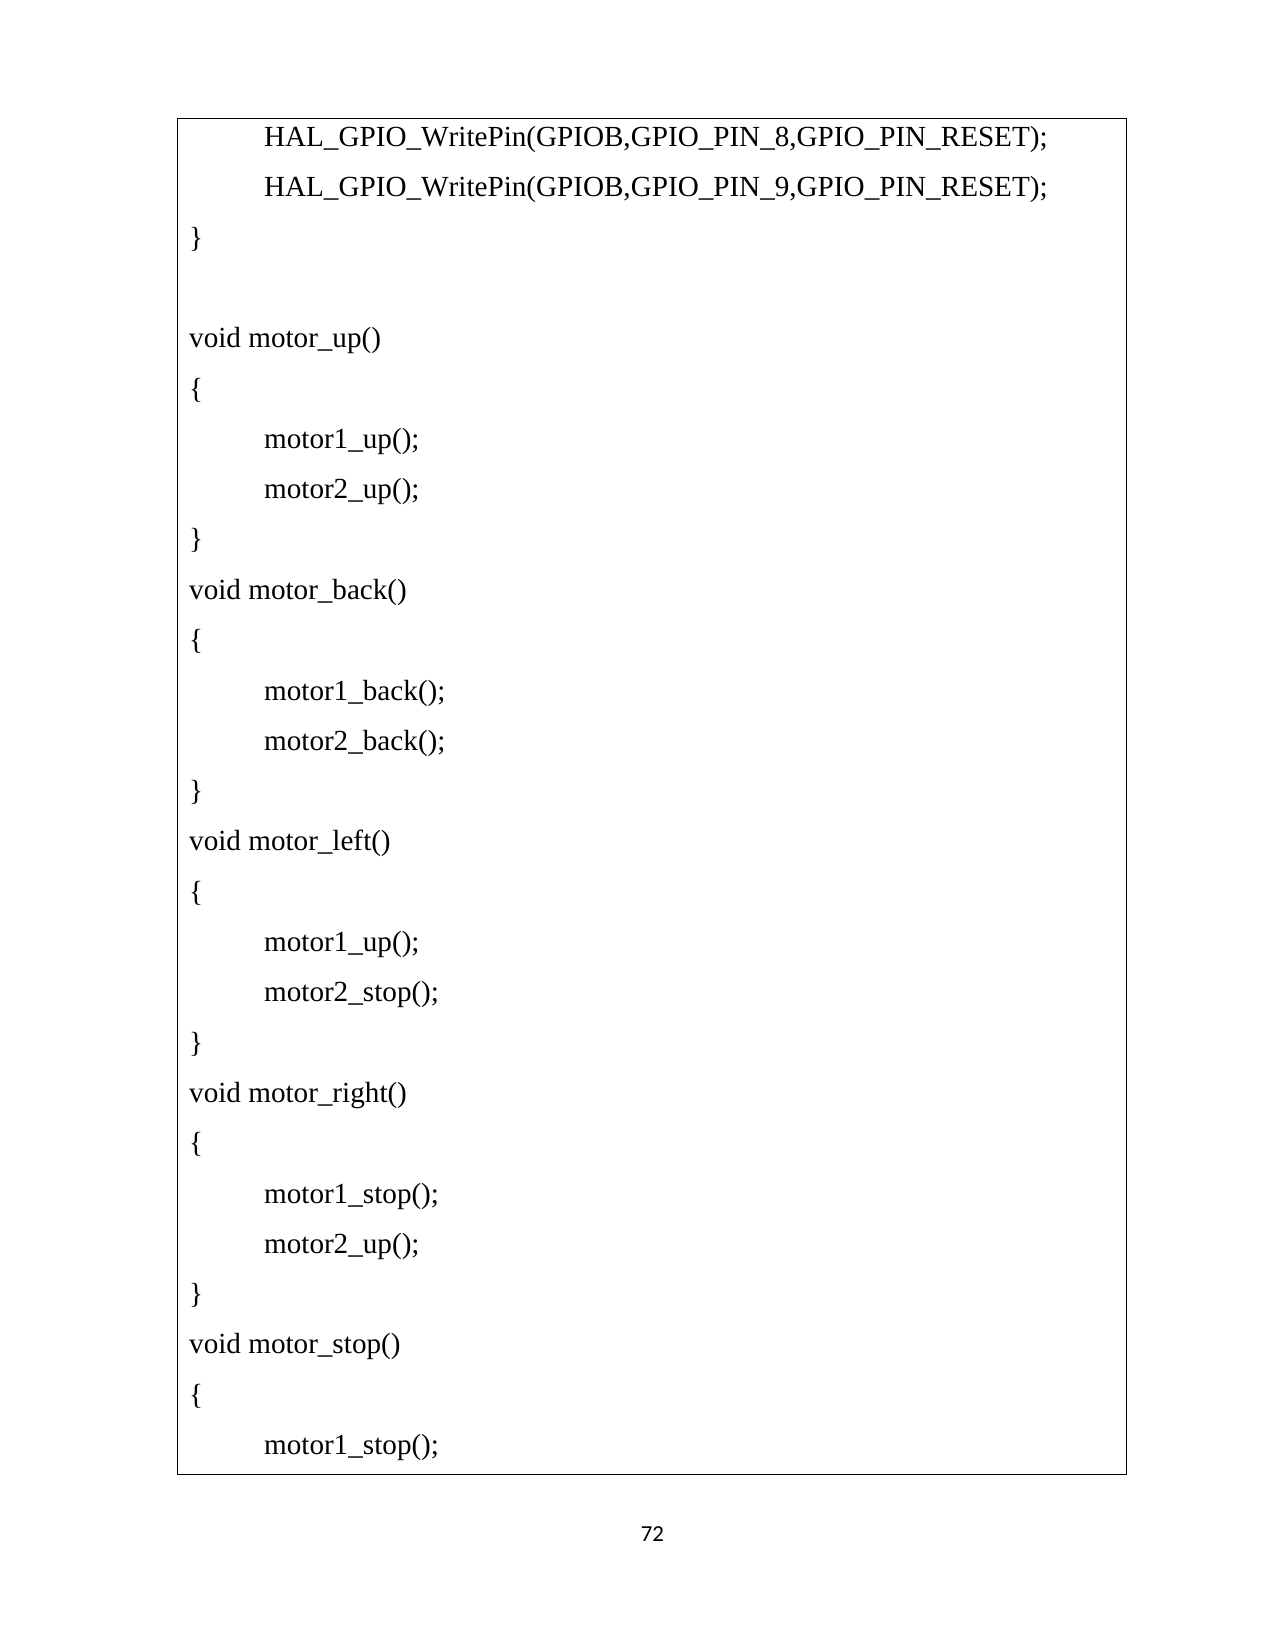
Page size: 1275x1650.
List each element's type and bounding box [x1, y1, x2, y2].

table_header [178, 119, 1126, 1474]
